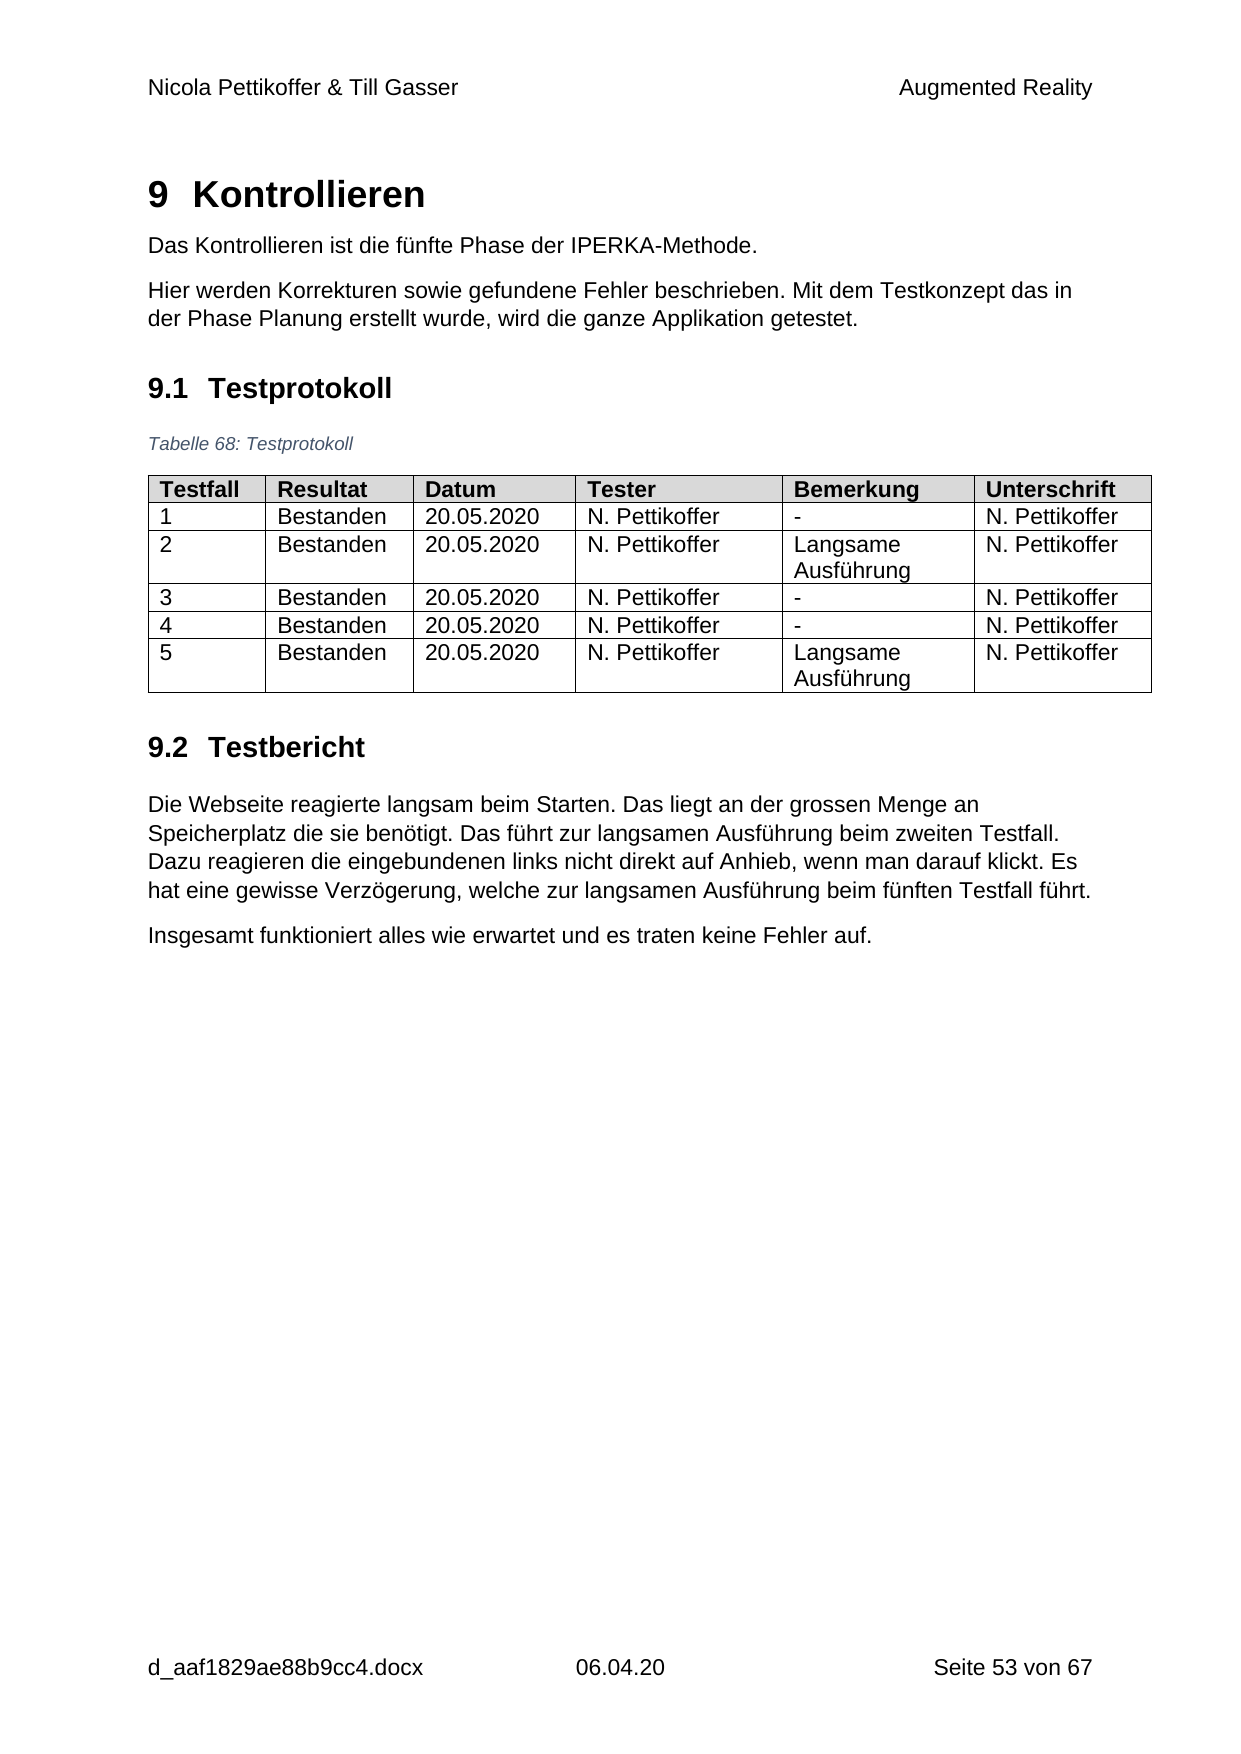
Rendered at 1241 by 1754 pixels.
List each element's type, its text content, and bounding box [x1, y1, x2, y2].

table_cell N. Pettikoffer [576, 639, 782, 692]
table_cell 20.05.2020 [414, 639, 575, 692]
subtitle Testbericht [148, 730, 1093, 764]
table_cell N. Pettikoffer [975, 639, 1151, 692]
subtitle Testprotokoll [148, 371, 1093, 405]
table_cell N. Pettikoffer [975, 612, 1151, 638]
table_cell Langsame Ausführung [783, 531, 974, 583]
table_cell Bestanden [266, 584, 413, 611]
table_header Resultat [266, 476, 413, 502]
table_header Tester [576, 476, 782, 502]
table_cell N. Pettikoffer [975, 503, 1151, 529]
text Tabelle 68: Testprotokoll [148, 432, 1093, 454]
text Die Webseite reagierte langsam beim Starten. Das liegt an der grossen Menge an Speicherplatz die sie benötigt. Das führt zur langsamen Ausführung beim zweiten Testfall. Dazu reagieren die eingebundenen links nicht direkt auf Anhieb, wenn man darauf klickt. Es hat eine gewisse Verzögerung, welche zur langsamen Ausführung beim fünften Testfall führt. [148, 791, 1093, 903]
table_header Unterschrift [975, 476, 1151, 502]
table_cell - [783, 584, 974, 611]
table_header Testfall [149, 476, 265, 502]
table_header Bemerkung [783, 476, 974, 502]
table_cell N. Pettikoffer [576, 531, 782, 583]
table_cell N. Pettikoffer [576, 612, 782, 638]
table_header Datum [414, 476, 575, 502]
table_cell N. Pettikoffer [576, 584, 782, 611]
table_cell 1 [149, 503, 265, 529]
table_cell N. Pettikoffer [975, 531, 1151, 583]
table_cell 4 [149, 612, 265, 638]
table_cell Bestanden [266, 639, 413, 692]
table_cell 2 [149, 531, 265, 583]
table_cell N. Pettikoffer [975, 584, 1151, 611]
table_cell Bestanden [266, 503, 413, 529]
table_cell 20.05.2020 [414, 612, 575, 638]
text Das Kontrollieren ist die fünfte Phase der IPERKA-Methode. [148, 232, 1093, 258]
table_cell 20.05.2020 [414, 584, 575, 611]
text Hier werden Korrekturen sowie gefundene Fehler beschrieben. Mit dem Testkonzept das in der Phase Planung erstellt wurde, wird die ganze Applikation getestet. [148, 277, 1093, 332]
table_cell Bestanden [266, 612, 413, 638]
text Insgesamt funktioniert alles wie erwartet und es traten keine Fehler auf. [148, 922, 1093, 948]
table_cell - [783, 612, 974, 638]
table_cell Langsame Ausführung [783, 639, 974, 692]
table_cell Bestanden [266, 531, 413, 583]
subtitle Kontrollieren [148, 173, 1093, 216]
table_cell 20.05.2020 [414, 531, 575, 583]
table_cell 3 [149, 584, 265, 611]
table_cell N. Pettikoffer [576, 503, 782, 529]
table_cell 20.05.2020 [414, 503, 575, 529]
table_cell - [783, 503, 974, 529]
table_cell 5 [149, 639, 265, 692]
